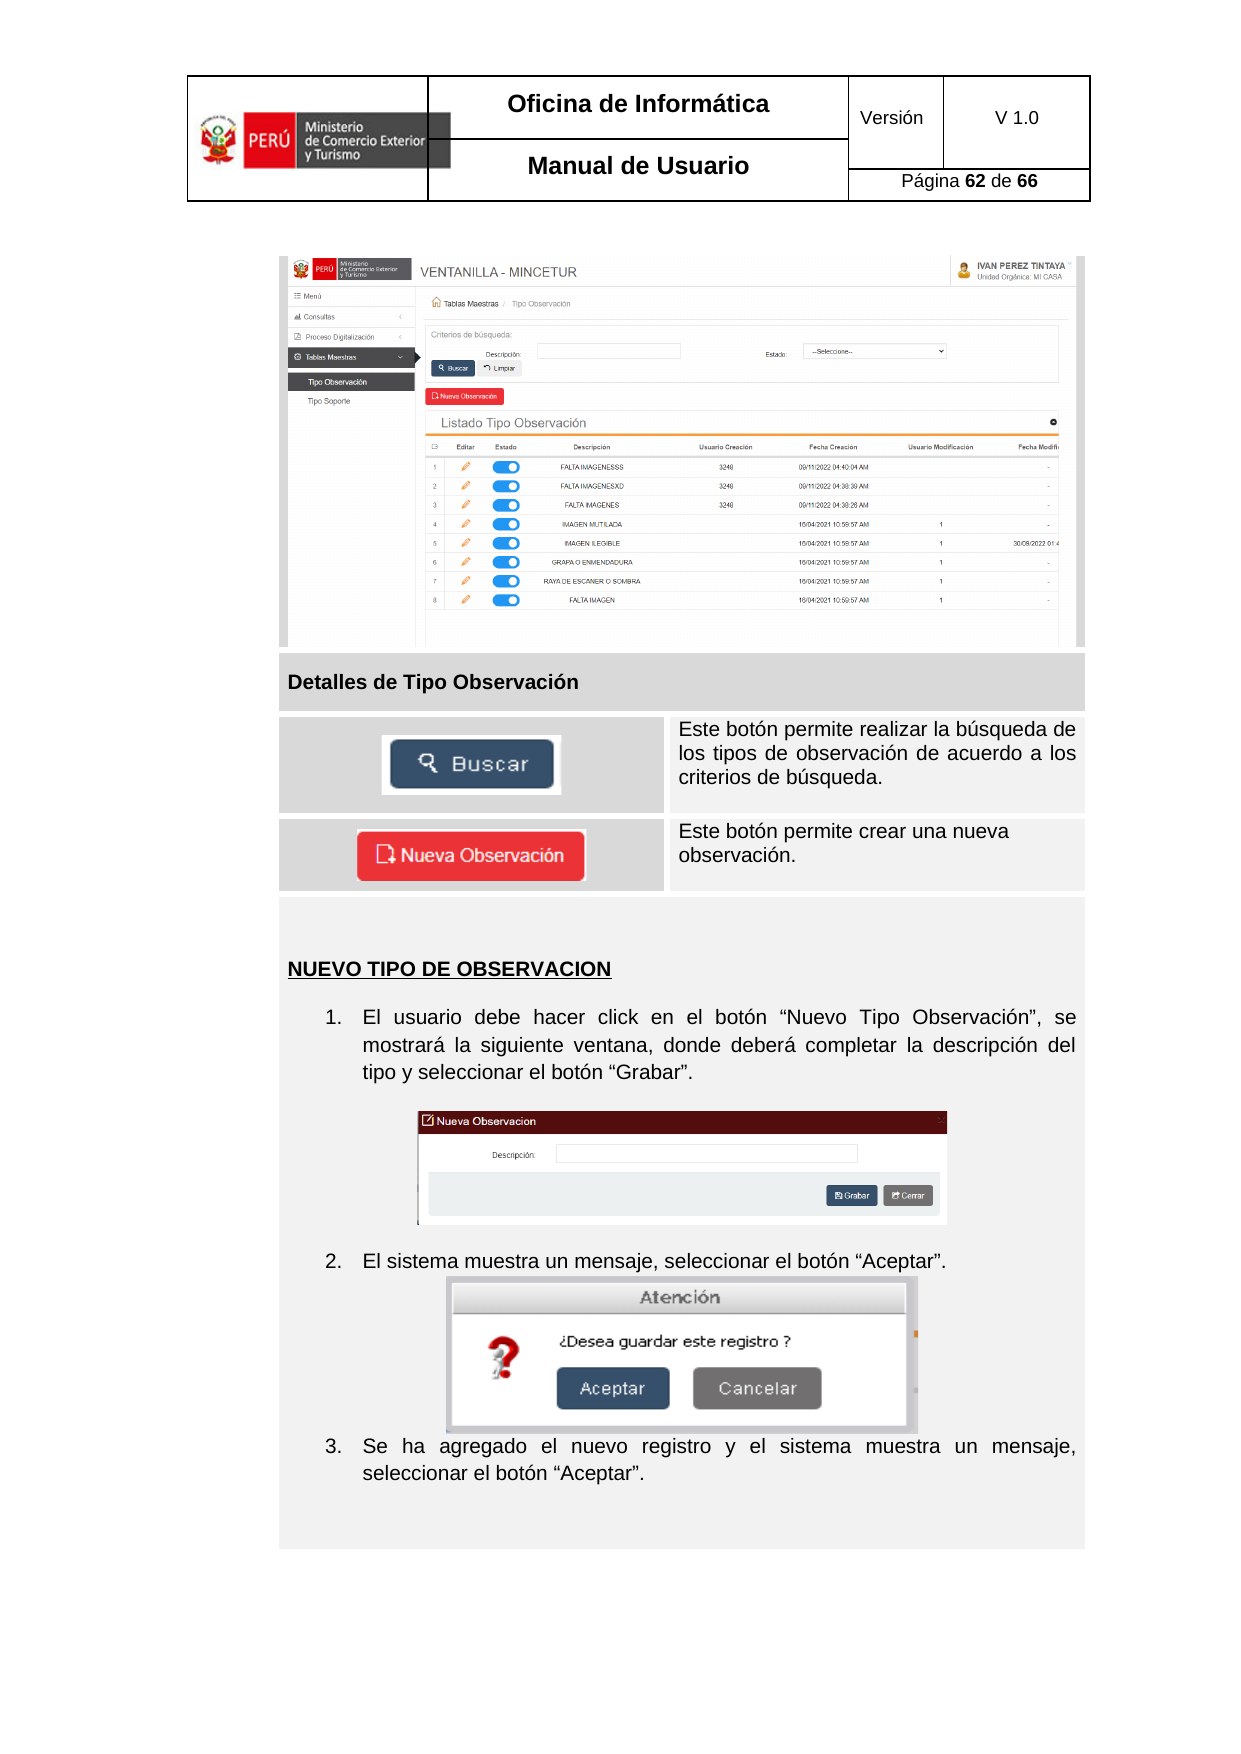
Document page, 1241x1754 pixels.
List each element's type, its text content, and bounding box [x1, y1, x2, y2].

table_cell Este botón permite crear una nueva observación. [670, 819, 1085, 891]
picture [357, 829, 587, 881]
table_cell Este botón permite realizar la búsqueda de los tipos de observación de acuerdo a los criterios de búsqueda. [670, 717, 1085, 813]
table_cell Detalles de Tipo Observación [279, 653, 1085, 711]
table_cell [279, 819, 664, 891]
table_cell [279, 717, 664, 813]
picture [446, 1276, 919, 1434]
table_header [1077, 256, 1085, 647]
picture [429, 140, 452, 170]
picture [381, 735, 562, 795]
picture [417, 1111, 948, 1225]
picture [429, 111, 452, 138]
picture [192, 111, 427, 170]
table_header [279, 256, 288, 647]
picture [288, 255, 1077, 647]
